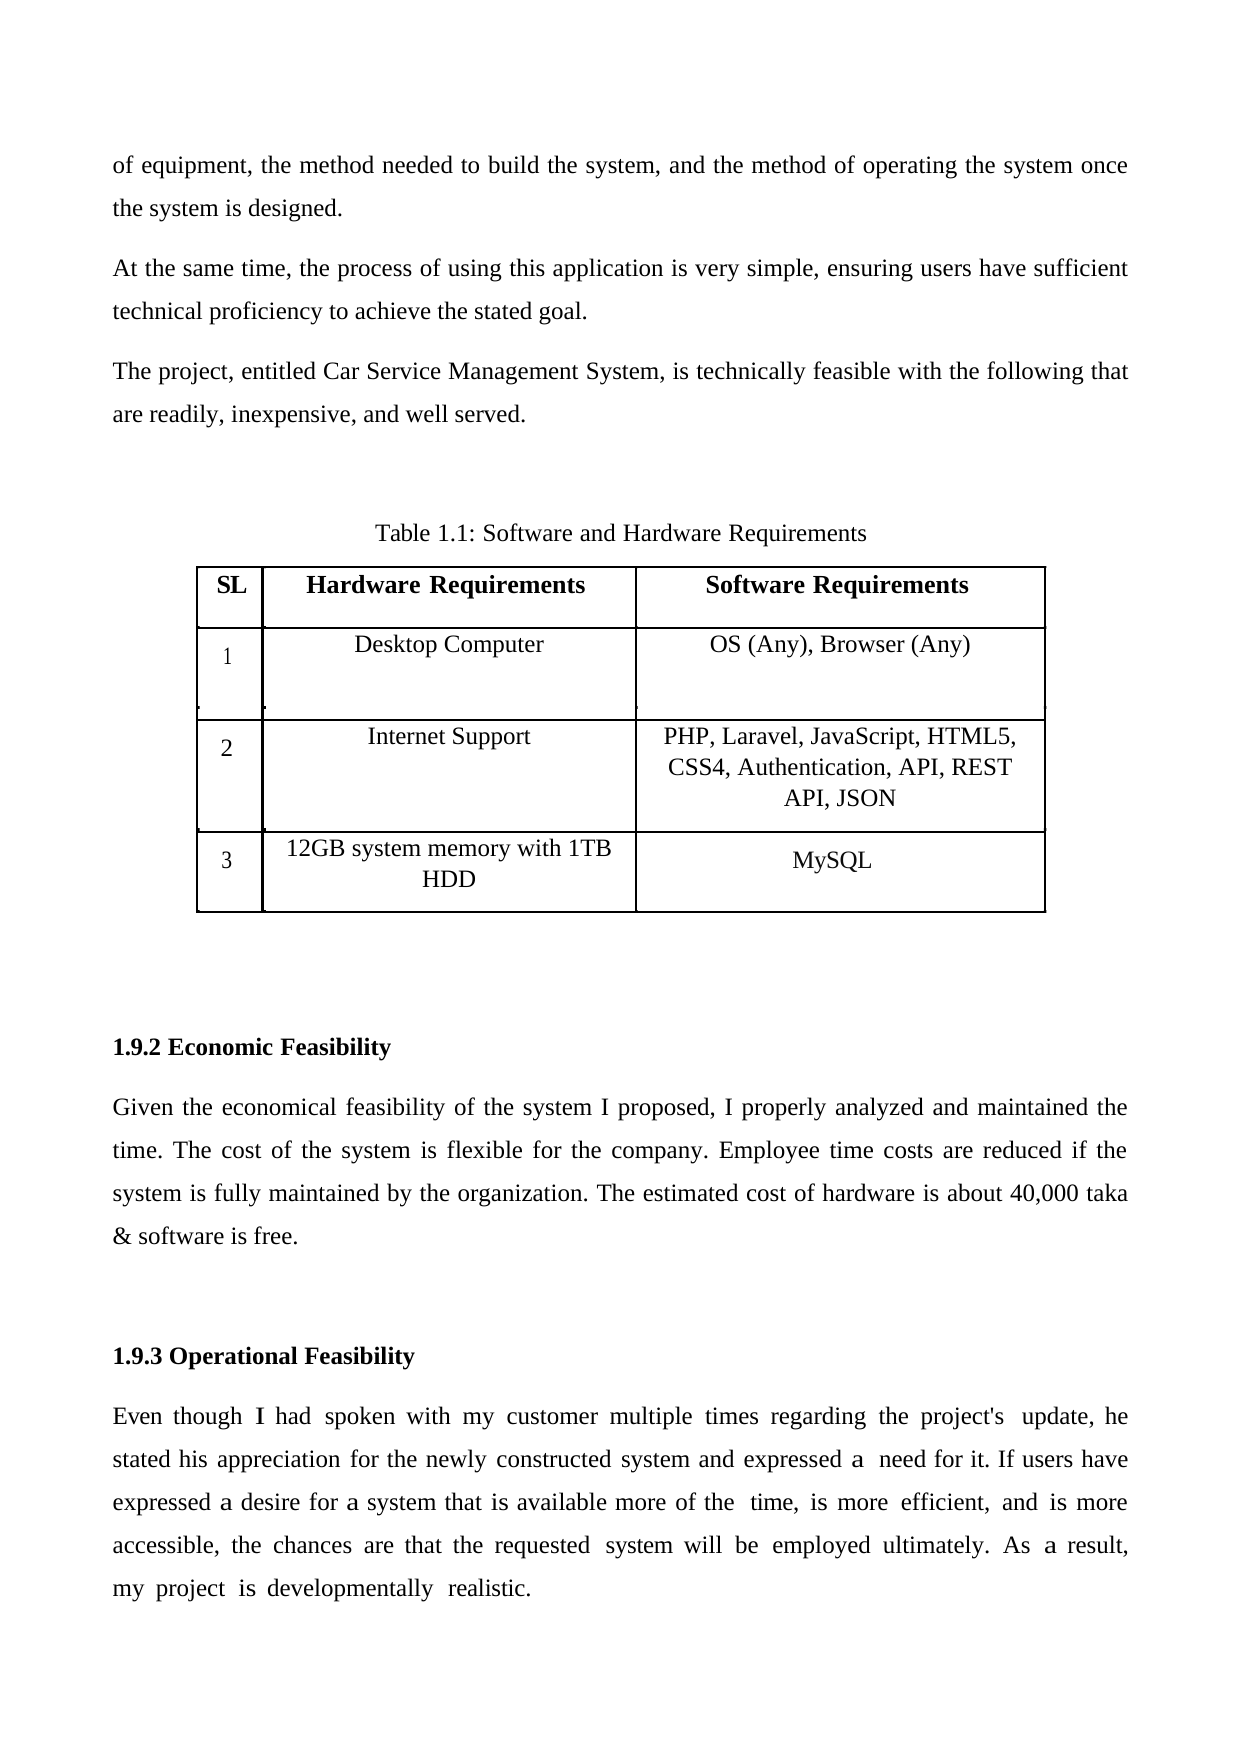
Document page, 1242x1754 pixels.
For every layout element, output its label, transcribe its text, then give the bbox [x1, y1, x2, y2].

table_cell 3 [198, 833, 261, 911]
table_cell 12GB system memory with 1TB HDD [264, 833, 635, 911]
table_cell MySQL [637, 833, 1044, 911]
text 1.9.2 Economic Feasibility [112, 1032, 1129, 1061]
table_header SL [198, 568, 261, 627]
text 1.9.3 Operational Feasibility [112, 1341, 1129, 1370]
table_cell PHP, Laravel, JavaScript, HTML5, CSS4, Authentication, API, REST API, JSON [637, 721, 1044, 831]
text Given the economical feasibility of the system I proposed, I properly analyzed and maintained the time. The cost of the system is flexible for the company. Employee time costs are reduced if the system is fully maintained by the organization. The estimated cost of hardware is about 40,000 taka & software is free. [112, 1092, 1129, 1250]
table_header Hardware Requirements [264, 568, 635, 627]
text Table 1.1: Software and Hardware Requirements [112, 518, 1129, 547]
table_cell Internet Support [264, 721, 635, 831]
table_header Software Requirements [637, 568, 1044, 627]
table_cell OS (Any), Browser (Any) [637, 629, 1044, 719]
text Even though I had spoken with my customer multiple times regarding the project's update, he stated his appreciation for the newly constructed system and expressed a need for it. If users have expressed a desire for a system that is available more of the time, is more efficient, and is more accessible, the chances are that the requested system will be employed ultimately. As a result, my project is developmentally realistic. [112, 1401, 1129, 1602]
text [112, 150, 1129, 222]
table_cell Desktop Computer [264, 629, 635, 719]
text The project, entitled Car Service Management System, is technically feasible with the following that are readily, inexpensive, and well served. [112, 356, 1129, 428]
text At the same time, the process of using this application is very simple, ensuring users have sufficient technical proficiency to achieve the stated goal. [112, 253, 1129, 325]
table_cell 1 [198, 629, 261, 719]
table_cell 2 [198, 721, 261, 831]
